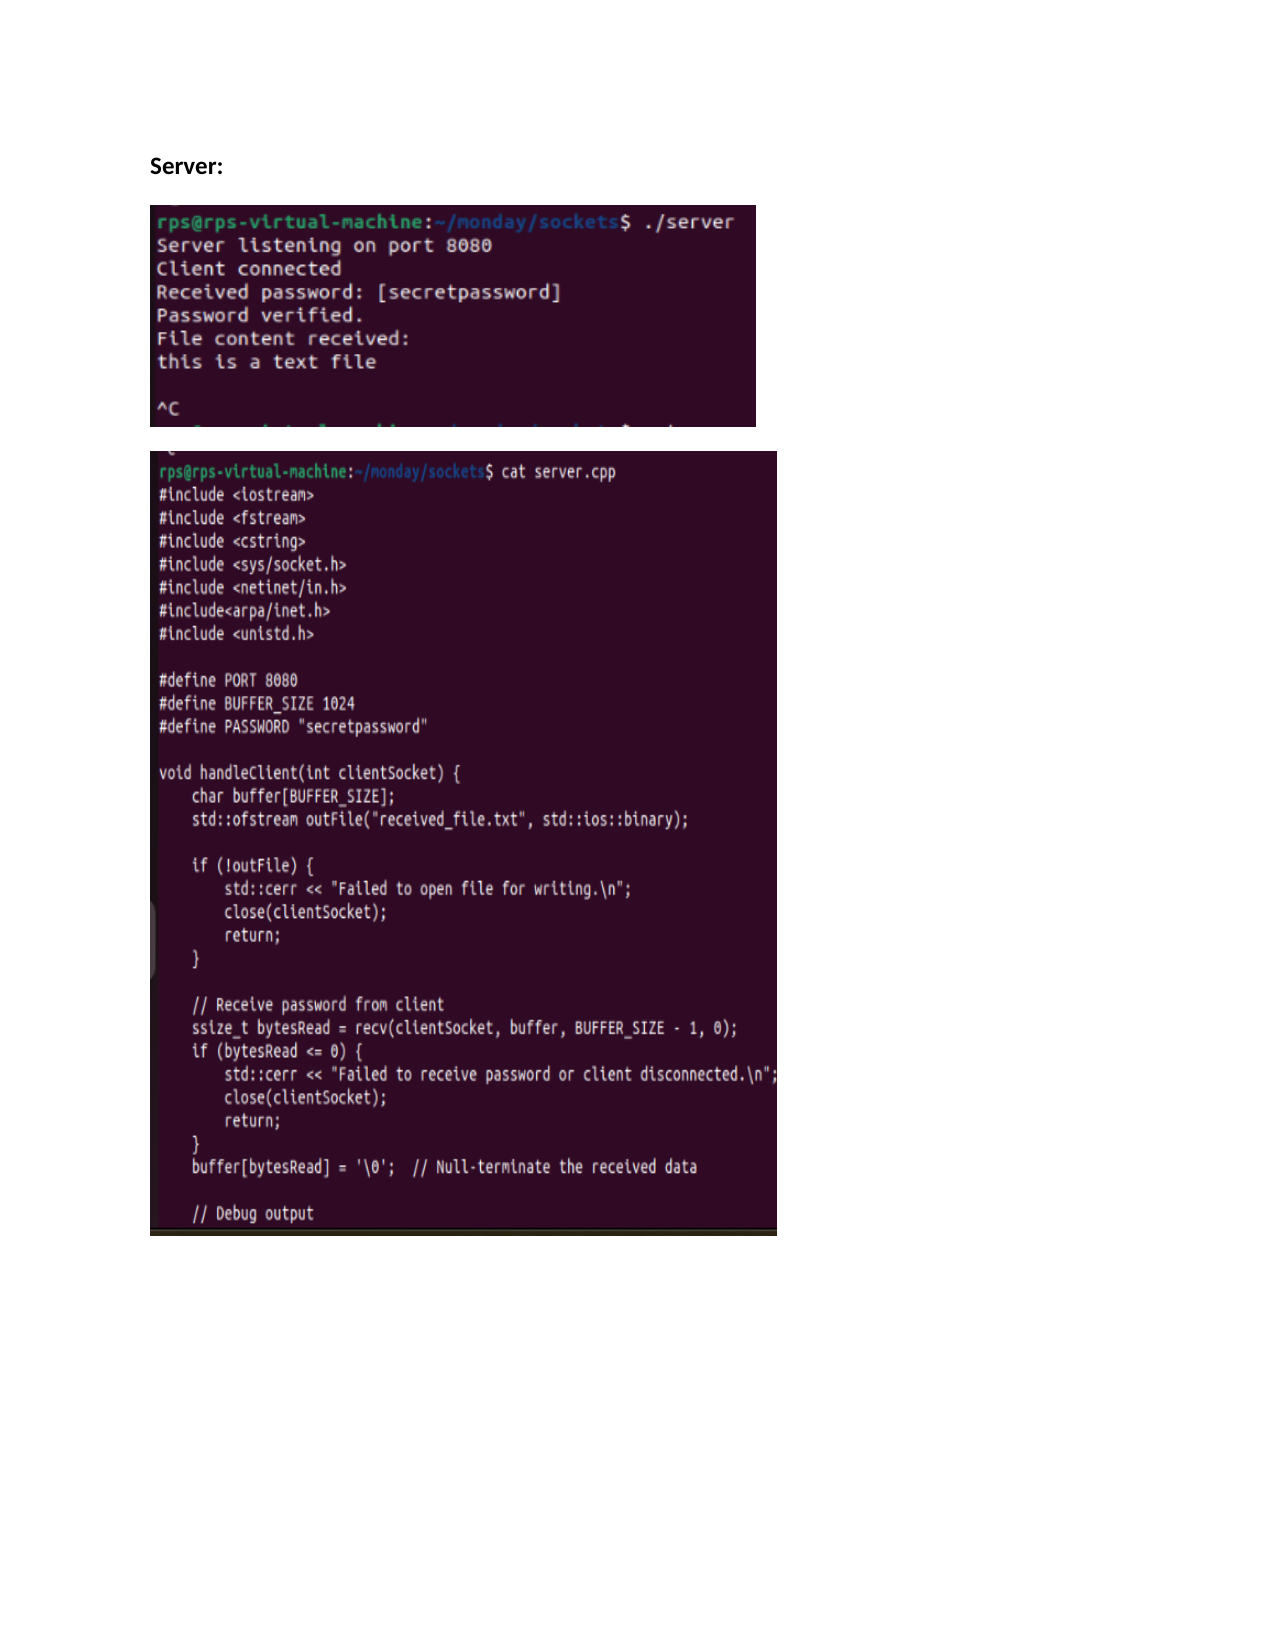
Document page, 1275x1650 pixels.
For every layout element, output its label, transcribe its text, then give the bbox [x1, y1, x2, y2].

text Server: [150, 150, 1125, 181]
picture [150, 205, 756, 427]
picture [150, 451, 777, 1236]
